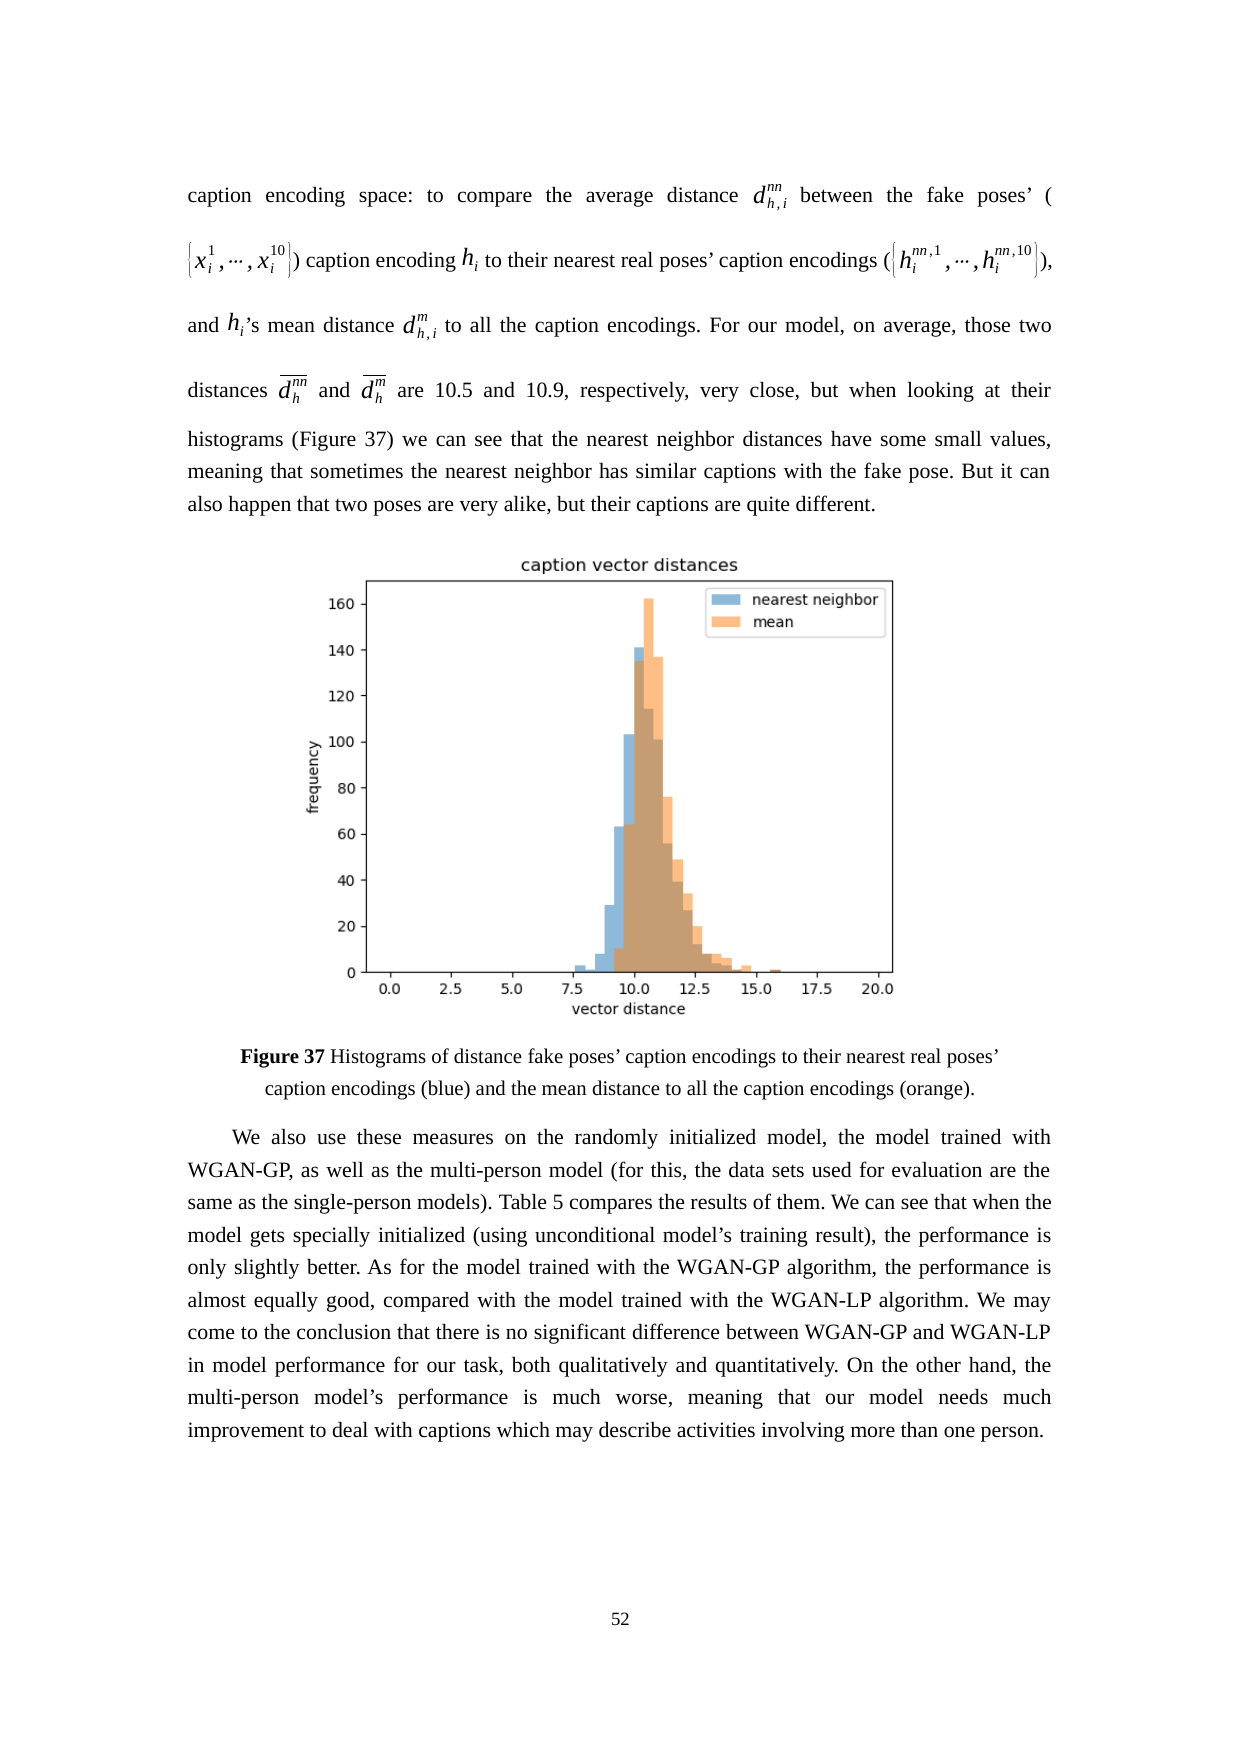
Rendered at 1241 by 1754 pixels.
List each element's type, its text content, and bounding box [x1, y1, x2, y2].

text We also use these measures on the randomly initialized model, the model trained with WGAN-GP, as well as the multi-person model (for this, the data sets used for evaluation are the same as the single-person models). Table 5 compares the results of them. We can see that when the model gets specially initialized (using unconditional model’s training result), the performance is only slightly better. As for the model trained with the WGAN-GP algorithm, the performance is almost equally good, compared with the model trained with the WGAN-LP algorithm. We may come to the conclusion that there is no significant difference between WGAN-GP and WGAN-LP in model performance for our task, both qualitatively and quantitatively. On the other hand, the multi-person model’s performance is much worse, meaning that our model needs much improvement to deal with captions which may describe activities involving more than one person. [187, 1121, 1053, 1446]
text Figure 37 Histograms of distance fake poses’ caption encodings to their nearest real poses’ caption encodings (blue) and the mean distance to all the caption encodings (orange). [209, 1039, 1031, 1104]
picture [281, 519, 959, 1028]
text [187, 162, 1053, 519]
